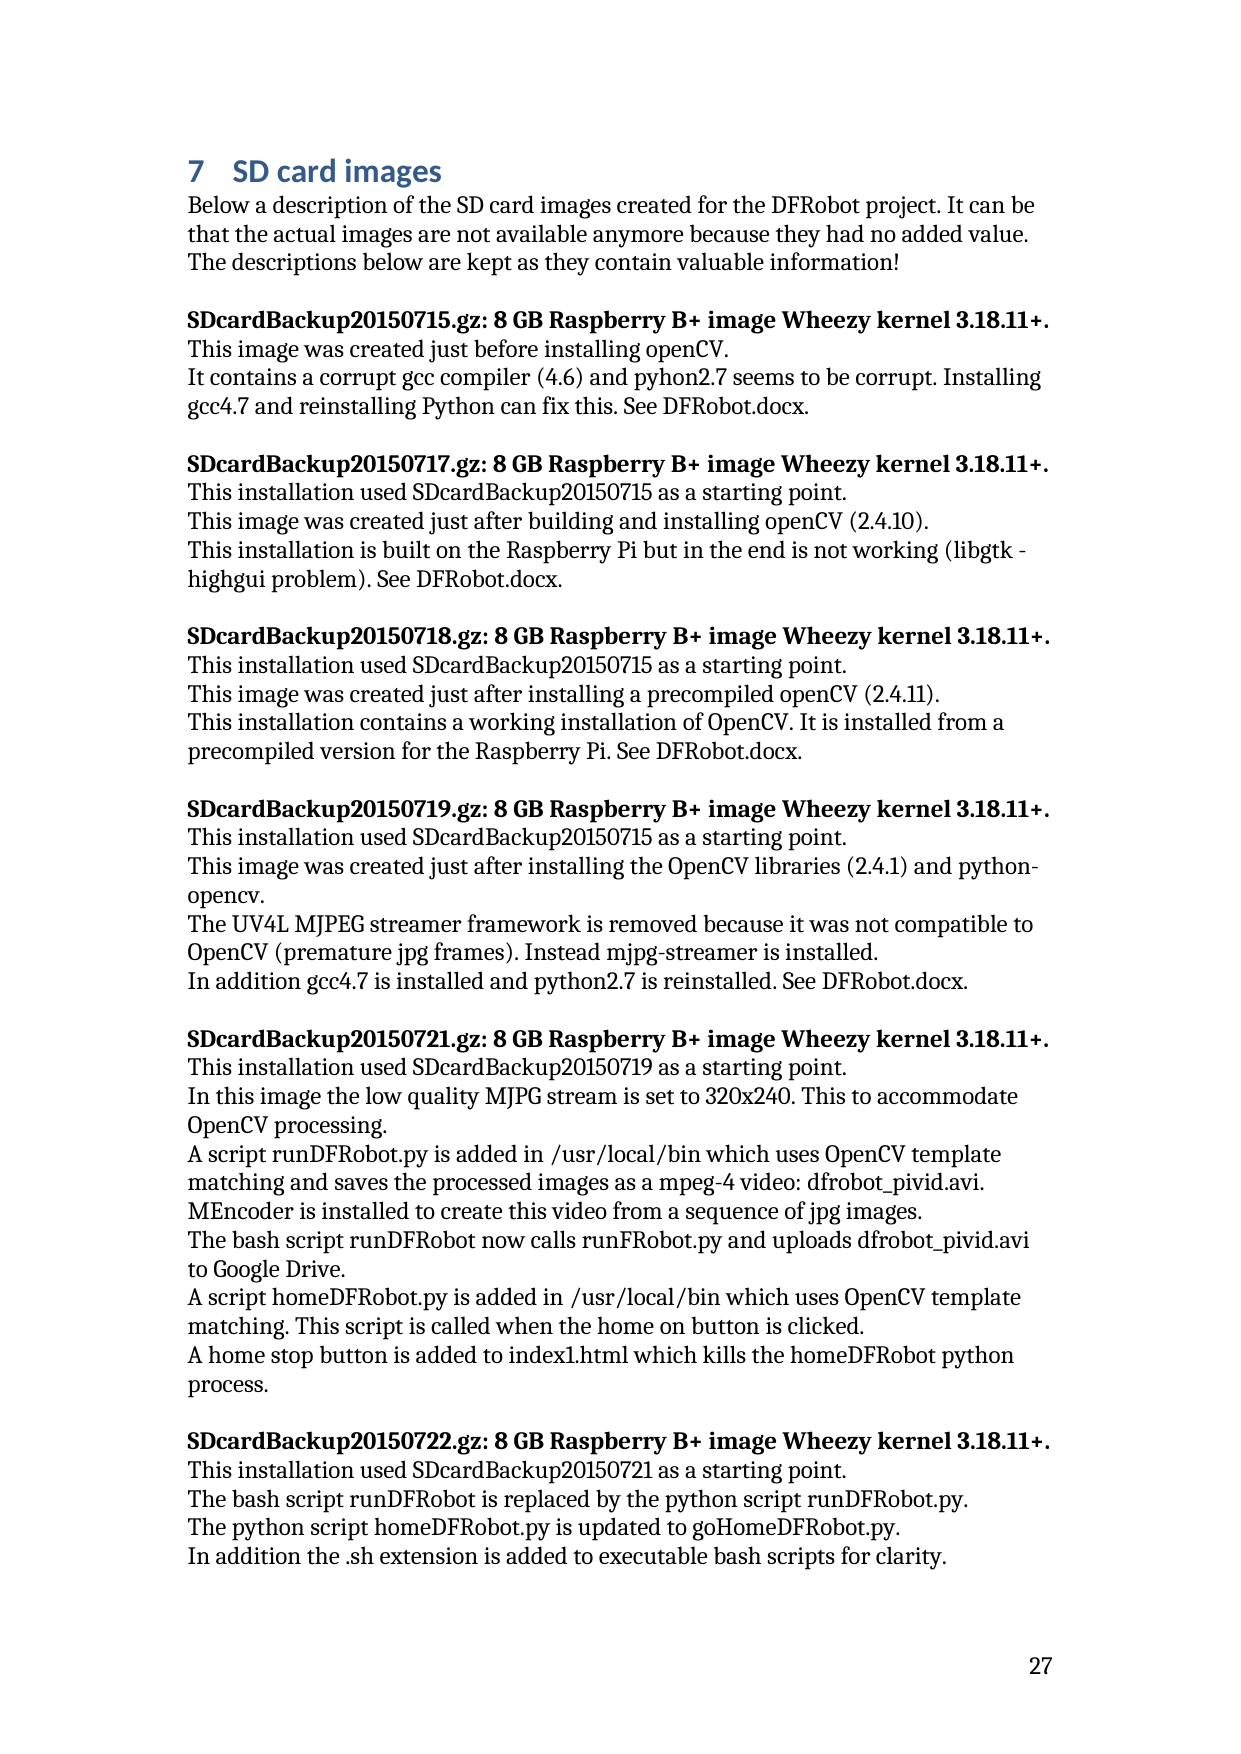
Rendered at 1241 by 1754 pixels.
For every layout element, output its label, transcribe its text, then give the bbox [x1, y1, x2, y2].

text This installation used SDcardBackup20150715 as a starting point. [187, 478, 1053, 507]
text A script runDFRobot.py is added in /usr/local/bin which uses OpenCV template matching and saves the processed images as a mpeg-4 video: dfrobot_pivid.avi. [187, 1139, 1053, 1197]
text This installation used SDcardBackup20150721 as a starting point. [187, 1456, 1053, 1484]
text This installation used SDcardBackup20150715 as a starting point. [187, 823, 1053, 852]
text This installation is built on the Raspberry Pi but in the end is not working (libgtk - highgui problem). See DFRobot.docx. [187, 536, 1053, 593]
text A home stop button is added to index1.html which kills the homeDFRobot python process. [187, 1341, 1053, 1398]
text It contains a corrupt gcc compiler (4.6) and pyhon2.7 seems to be corrupt. Installing gcc4.7 and reinstalling Python can fix this. See DFRobot.docx. [187, 363, 1053, 421]
text SDcardBackup20150721.gz: 8 GB Raspberry B+ image Wheezy kernel 3.18.11+. [187, 1024, 1053, 1053]
text This installation used SDcardBackup20150715 as a starting point. [187, 651, 1053, 679]
text The python script homeDFRobot.py is updated to goHomeDFRobot.py. [187, 1513, 1053, 1542]
text The bash script runDFRobot is replaced by the python script runDFRobot.py. [187, 1484, 1053, 1513]
text A script homeDFRobot.py is added in /usr/local/bin which uses OpenCV template matching. This script is called when the home on button is clicked. [187, 1283, 1053, 1341]
text In addition the .sh extension is added to executable bash scripts for clarity. [187, 1542, 1053, 1571]
text SDcardBackup20150717.gz: 8 GB Raspberry B+ image Wheezy kernel 3.18.11+. [187, 449, 1053, 478]
text SDcardBackup20150715.gz: 8 GB Raspberry B+ image Wheezy kernel 3.18.11+. [187, 306, 1053, 334]
text SDcardBackup20150718.gz: 8 GB Raspberry B+ image Wheezy kernel 3.18.11+. [187, 622, 1053, 651]
text The UV4L MJPEG streamer framework is removed because it was not compatible to OpenCV (premature jpg frames). Instead mjpg-streamer is installed. [187, 909, 1053, 967]
text This image was created just after installing a precompiled openCV (2.4.11). [187, 679, 1053, 708]
text The bash script runDFRobot now calls runFRobot.py and uploads dfrobot_pivid.avi to Google Drive. [187, 1226, 1053, 1283]
text SDcardBackup20150719.gz: 8 GB Raspberry B+ image Wheezy kernel 3.18.11+. [187, 794, 1053, 823]
text In addition gcc4.7 is installed and python2.7 is reinstalled. See DFRobot.docx. [187, 967, 1053, 996]
text This installation contains a working installation of OpenCV. It is installed from a precompiled version for the Raspberry Pi. See DFRobot.docx. [187, 708, 1053, 766]
text This image was created just after installing the OpenCV libraries (2.4.1) and python-opencv. [187, 852, 1053, 909]
text In this image the low quality MJPG stream is set to 320x240. This to accommodate OpenCV processing. [187, 1082, 1053, 1139]
text The descriptions below are kept as they contain valuable information! [187, 248, 1053, 277]
text This image was created just after building and installing openCV (2.4.10). [187, 507, 1053, 536]
text Below a description of the SD card images created for the DFRobot project. It can be that the actual images are not available anymore because they had no added value. [187, 191, 1053, 248]
text SDcardBackup20150722.gz: 8 GB Raspberry B+ image Wheezy kernel 3.18.11+. [187, 1427, 1053, 1456]
text MEncoder is installed to create this video from a sequence of jpg images. [187, 1197, 1053, 1226]
subtitle SD card images [187, 150, 1053, 191]
text This installation used SDcardBackup20150719 as a starting point. [187, 1053, 1053, 1082]
text This image was created just before installing openCV. [187, 334, 1053, 363]
